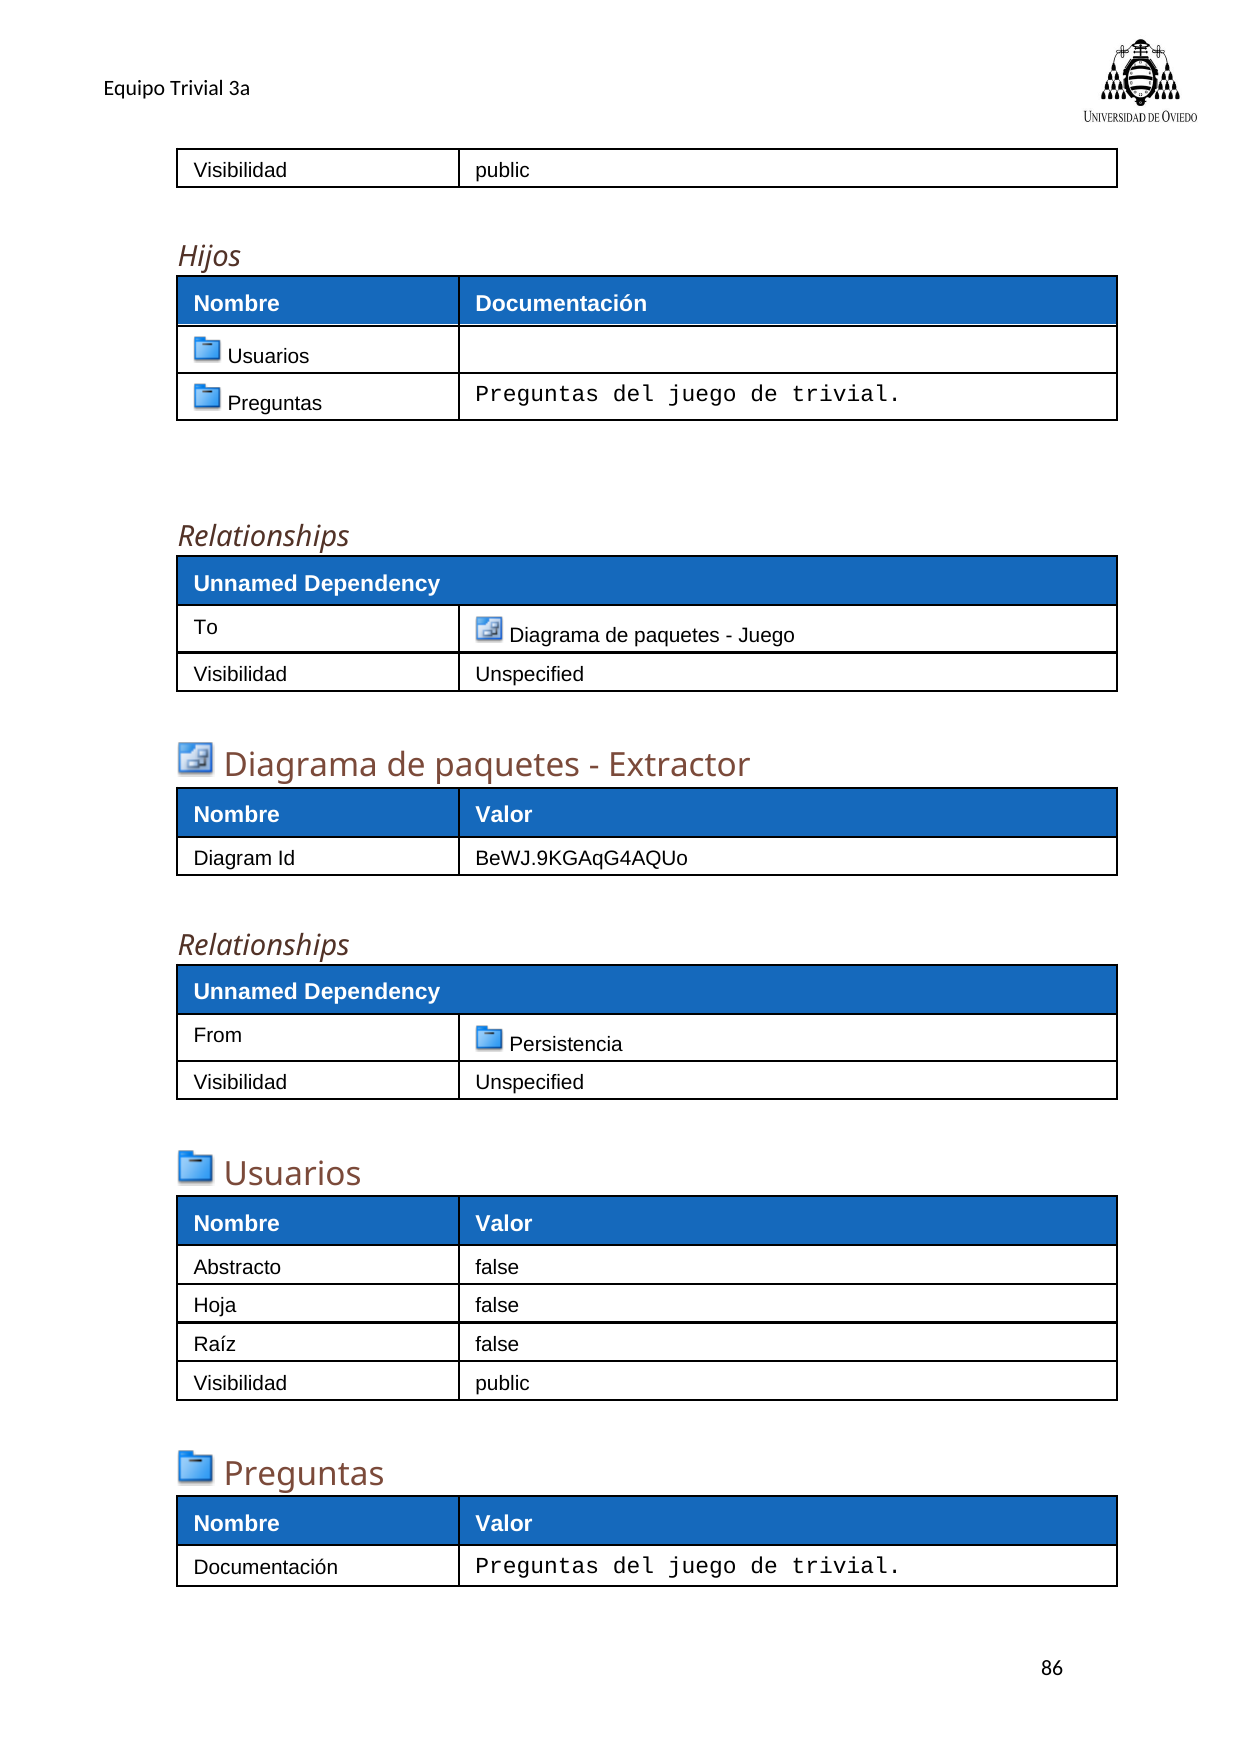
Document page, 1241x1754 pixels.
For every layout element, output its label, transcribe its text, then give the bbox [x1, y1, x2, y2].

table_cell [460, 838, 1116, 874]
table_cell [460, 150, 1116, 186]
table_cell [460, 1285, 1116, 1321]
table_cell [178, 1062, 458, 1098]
picture [475, 1023, 504, 1052]
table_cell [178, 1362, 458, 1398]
picture [177, 1447, 215, 1486]
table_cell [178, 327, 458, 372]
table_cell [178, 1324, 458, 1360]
picture [193, 382, 222, 411]
picture [177, 1147, 215, 1186]
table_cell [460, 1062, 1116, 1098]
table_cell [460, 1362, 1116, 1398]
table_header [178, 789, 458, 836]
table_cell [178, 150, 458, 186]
subtitle Relationships [177, 924, 1063, 963]
picture [193, 335, 222, 363]
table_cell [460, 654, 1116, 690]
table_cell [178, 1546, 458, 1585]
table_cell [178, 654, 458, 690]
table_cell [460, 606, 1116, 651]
picture [1077, 35, 1198, 123]
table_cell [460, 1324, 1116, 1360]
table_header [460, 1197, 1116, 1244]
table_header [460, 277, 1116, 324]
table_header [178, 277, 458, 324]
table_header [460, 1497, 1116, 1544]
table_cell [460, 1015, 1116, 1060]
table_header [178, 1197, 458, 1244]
subtitle Relationships [177, 515, 1063, 555]
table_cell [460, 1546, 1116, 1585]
picture [475, 614, 504, 643]
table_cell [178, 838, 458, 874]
subtitle Usuarios [177, 1148, 1063, 1195]
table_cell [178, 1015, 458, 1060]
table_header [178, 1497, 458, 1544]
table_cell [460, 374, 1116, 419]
subtitle Preguntas [177, 1448, 1063, 1495]
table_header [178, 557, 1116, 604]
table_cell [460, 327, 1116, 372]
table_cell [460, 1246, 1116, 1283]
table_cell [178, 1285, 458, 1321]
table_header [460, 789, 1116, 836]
subtitle Hijos [177, 236, 1063, 275]
subtitle Diagrama de paquetes - Extractor [177, 739, 1063, 787]
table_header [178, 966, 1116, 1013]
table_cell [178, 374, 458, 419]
picture [177, 739, 215, 777]
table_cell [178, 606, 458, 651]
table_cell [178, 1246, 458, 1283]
